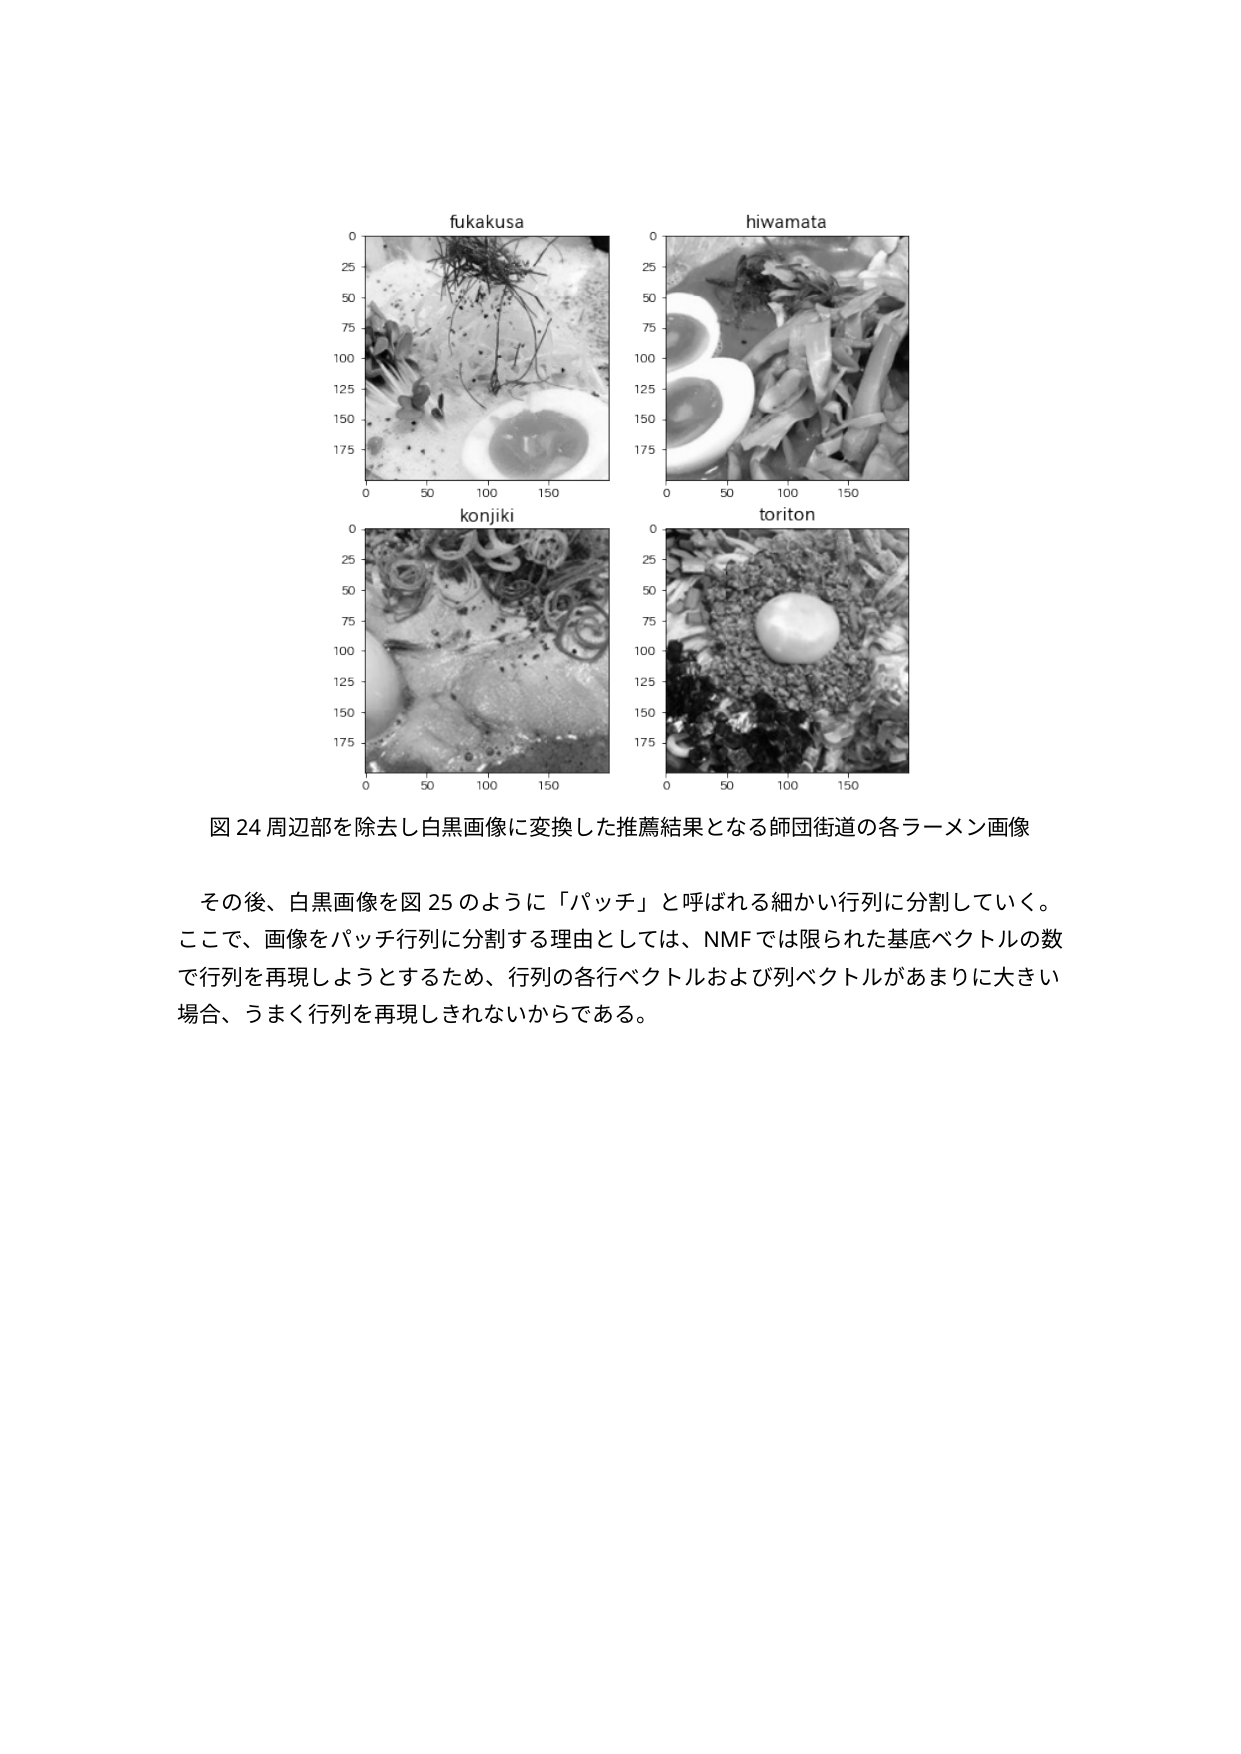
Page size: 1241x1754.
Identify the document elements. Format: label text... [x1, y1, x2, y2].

text 図24 周辺部を除去し白黒画像に変換した推薦結果となる師団街道の各ラーメン画像 [177, 807, 1063, 844]
picture [324, 206, 917, 801]
text その後、白黒画像を図25のように「パッチ」と呼ばれる細かい行列に分割していく。ここで、画像をパッチ行列に分割する理由としては、NMFでは限られた基底ベクトルの数で行列を再現しようとするため、行列の各行ベクトルおよび列ベクトルがあまりに大きい場合、うまく行列を再現しきれないからである。 [177, 882, 1063, 1032]
